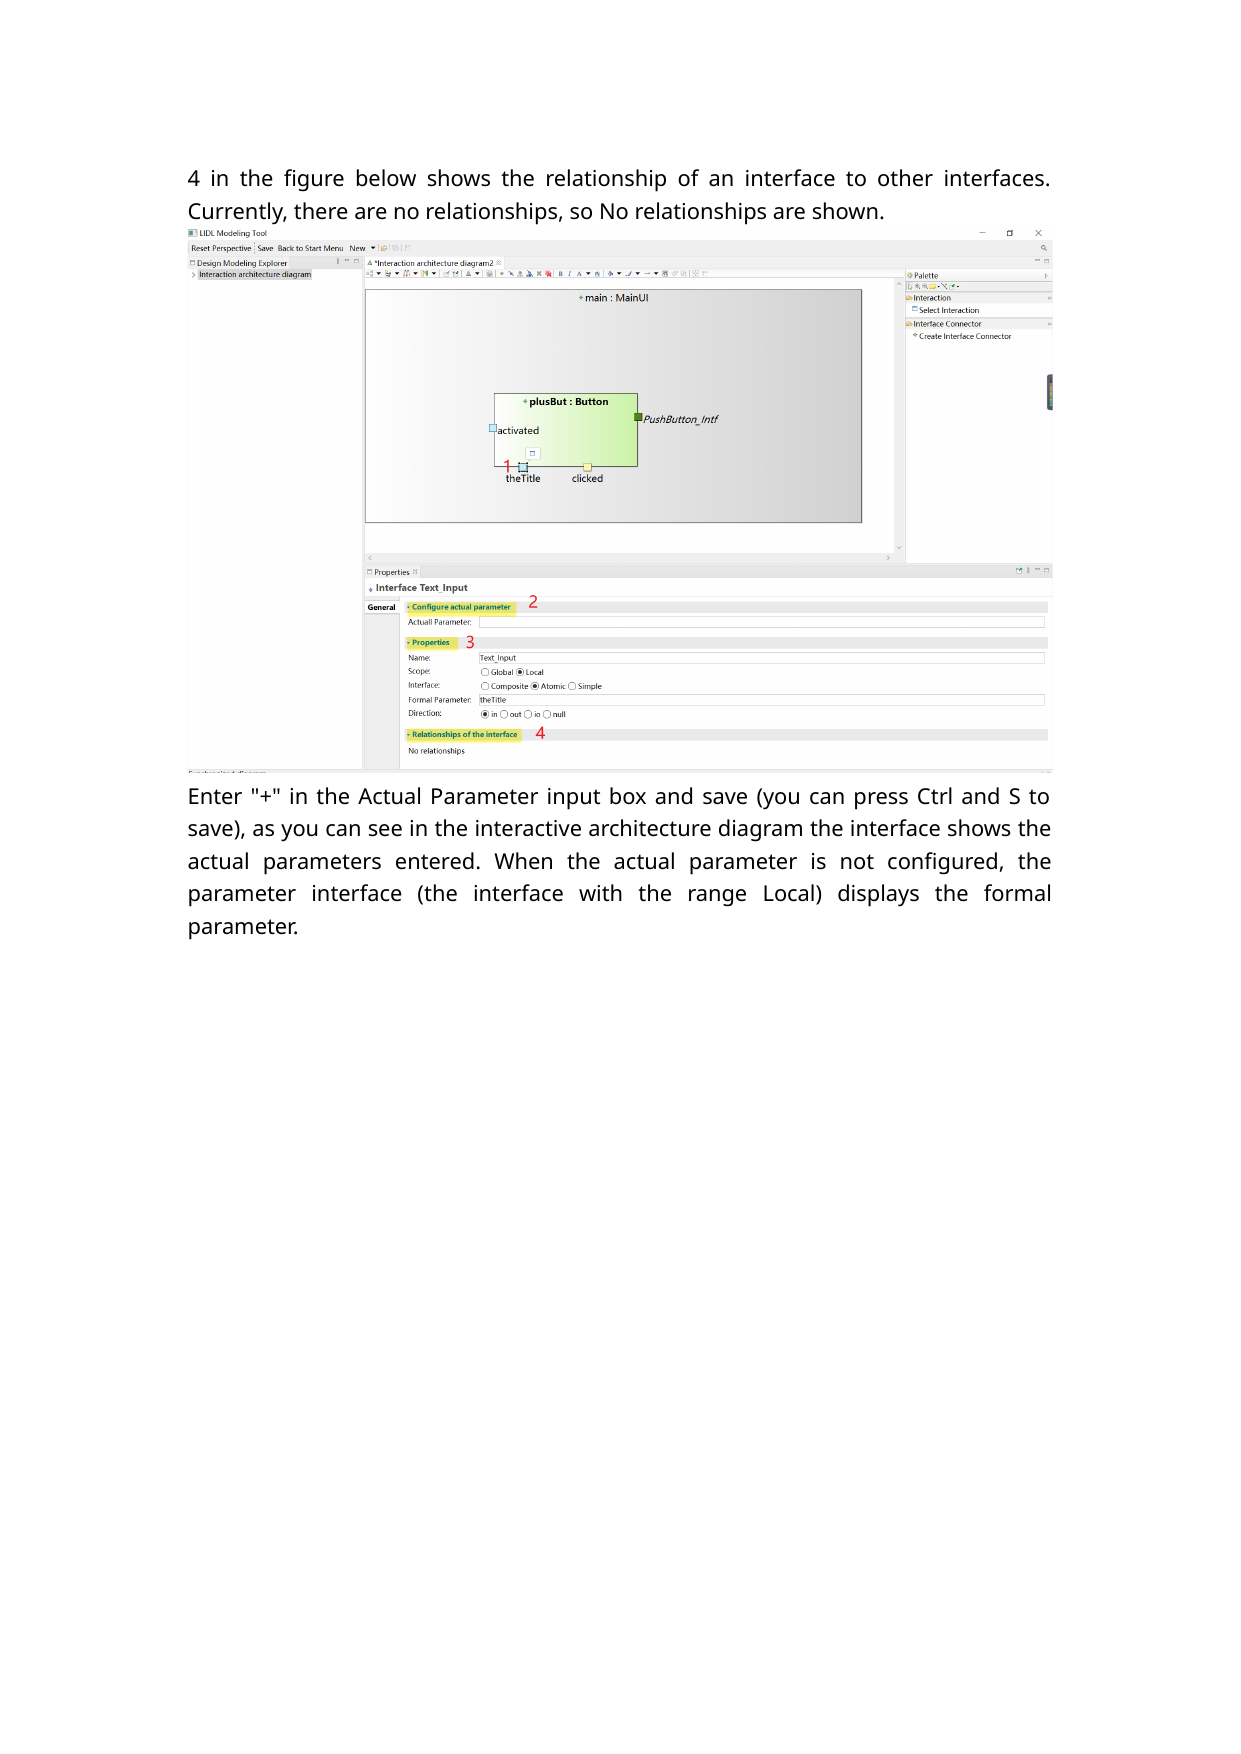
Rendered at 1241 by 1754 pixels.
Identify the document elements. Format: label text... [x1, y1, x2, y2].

text Enter "+" in the Actual Parameter input box and save (you can press Ctrl and S to save), as you can see in the interactive architecture diagram the interface shows the actual parameters entered. When the actual parameter is not configured, the parameter interface (the interface with the range Local) displays the formal parameter. [187, 779, 1053, 942]
picture [187, 227, 1053, 773]
text 4 in the figure below shows the relationship of an interface to other interfaces. Currently, there are no relationships, so No relationships are shown. [187, 162, 1053, 227]
